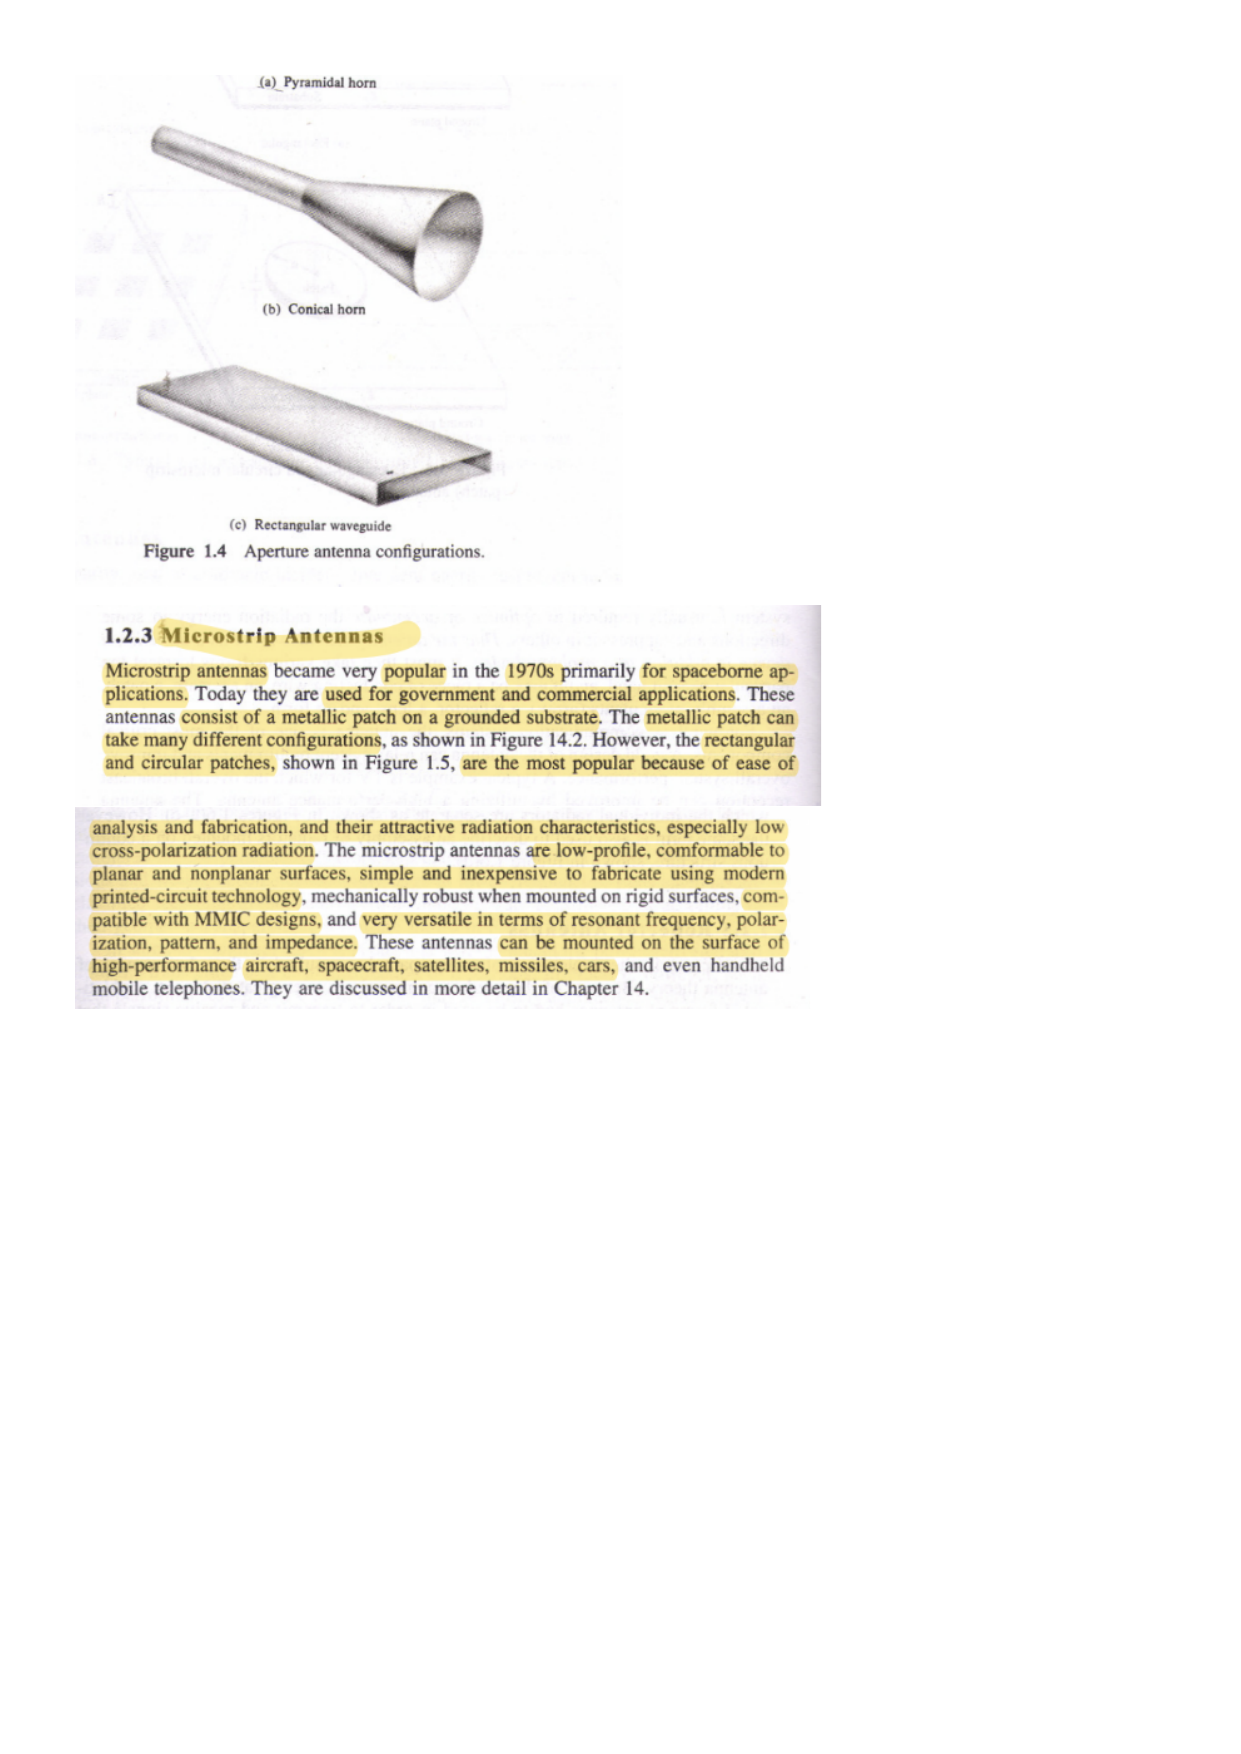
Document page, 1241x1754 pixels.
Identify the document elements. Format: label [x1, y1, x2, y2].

picture [75, 807, 811, 1009]
picture [75, 605, 822, 806]
picture [75, 75, 623, 587]
